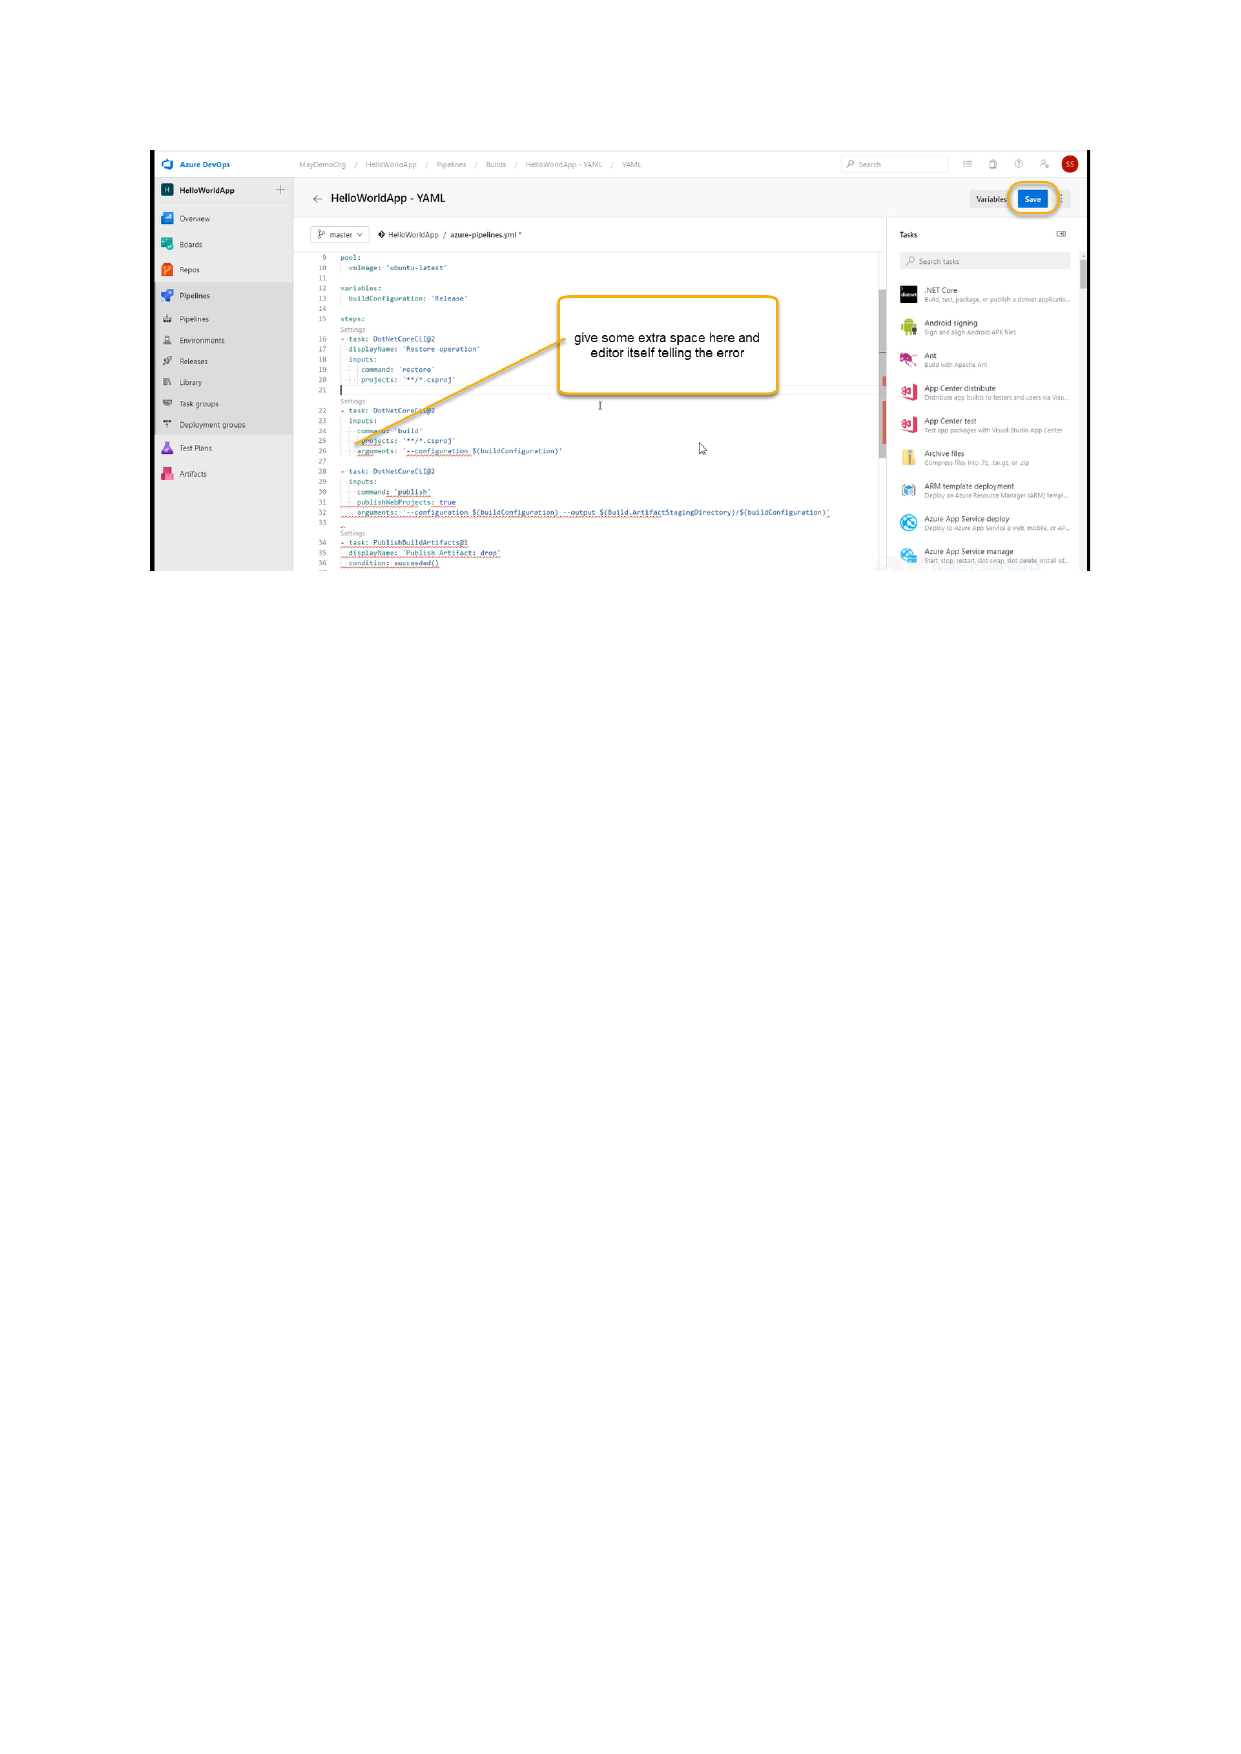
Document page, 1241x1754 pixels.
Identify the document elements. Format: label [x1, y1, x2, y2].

picture [150, 150, 1091, 571]
